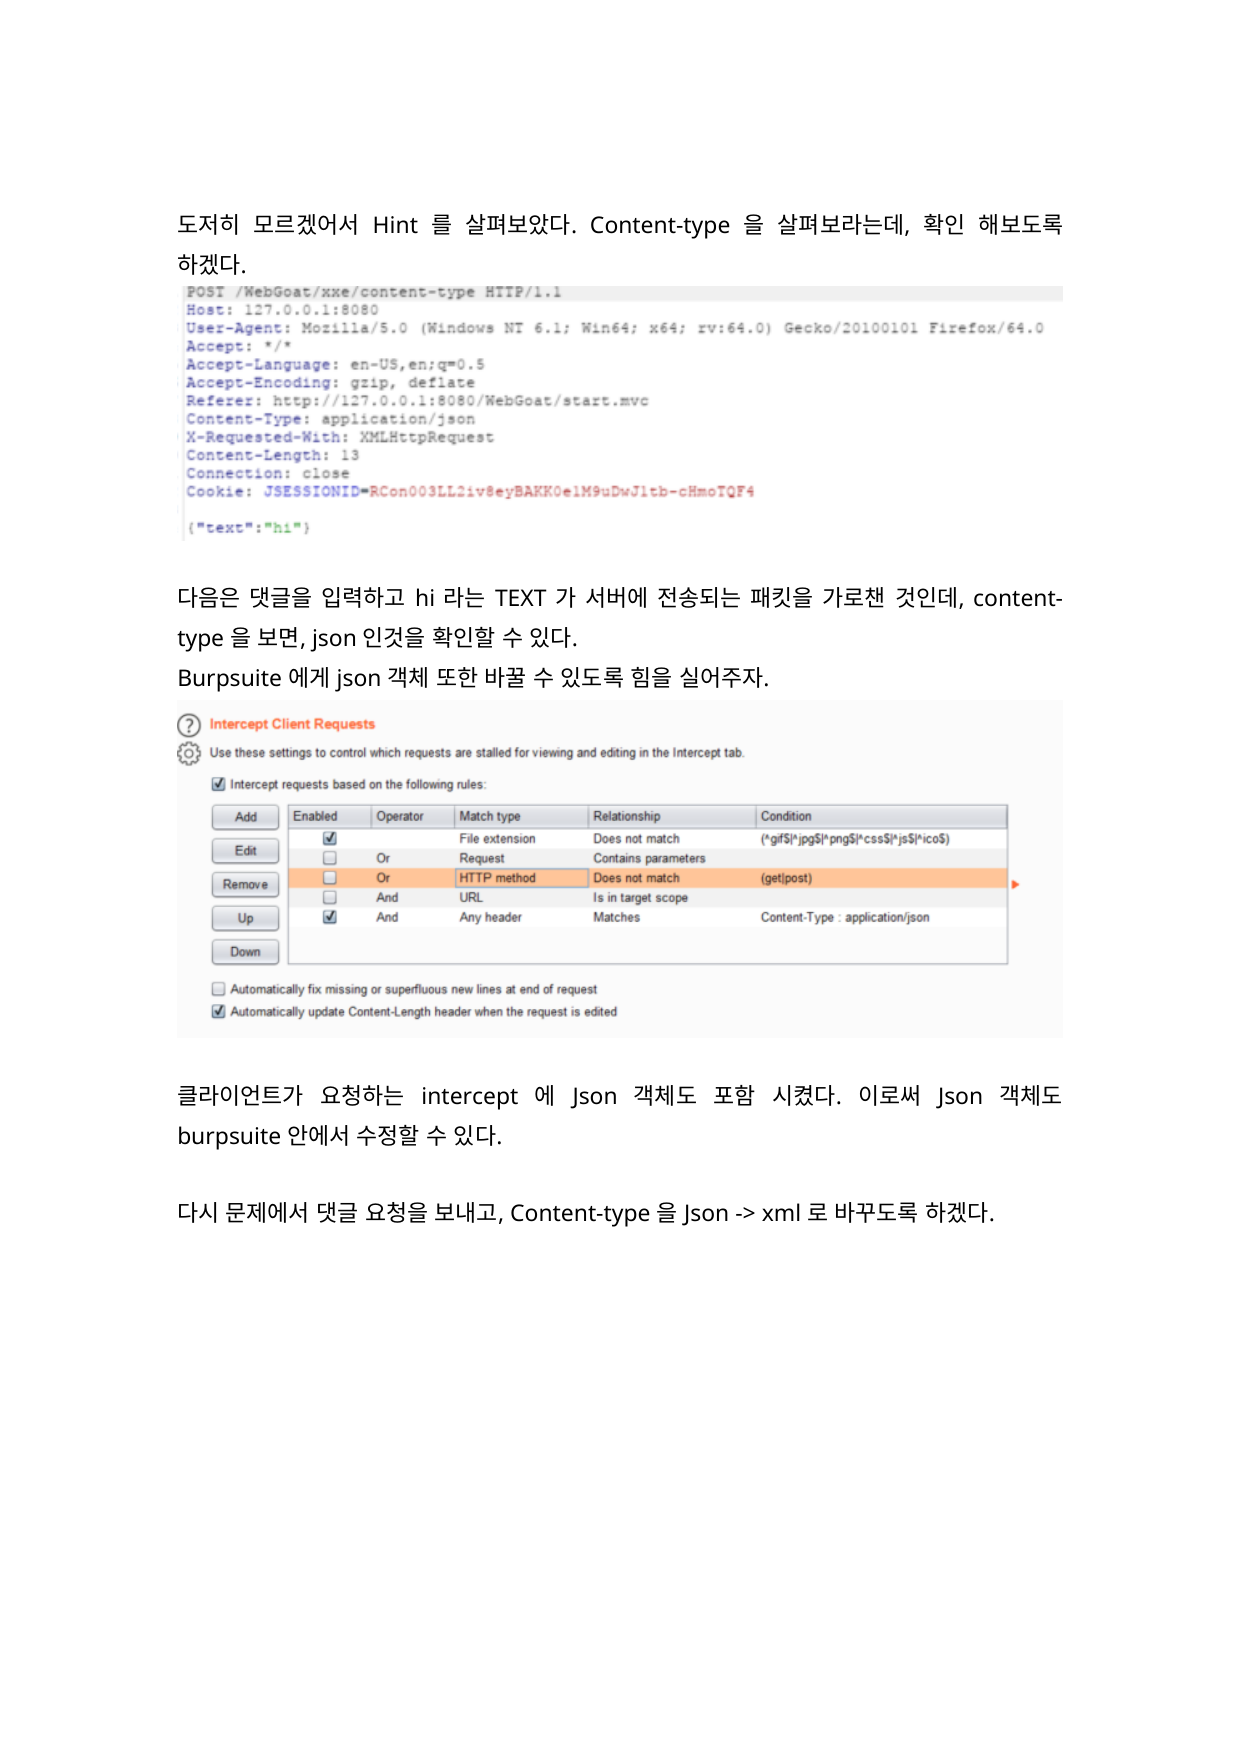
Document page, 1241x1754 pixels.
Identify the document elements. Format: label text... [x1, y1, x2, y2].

text 다음은 댓글을 입력하고 hi 라는 TEXT 가 서버에 전송되는 패킷을 가로챈 것인데, content-type 을 보면, json 인것을 확인할 수 있다. [177, 580, 1063, 653]
text 도저히 모르겠어서 Hint 를 살펴보았다. Content-type 을 살펴보라는데, 확인 해보도록 하겠다. [177, 207, 1063, 280]
text 다시 문제에서 댓글 요청을 보내고, Content-type 을 Json -> xml 로 바꾸도록 하겠다. [177, 1195, 1063, 1229]
text 클라이언트가 요청하는 intercept 에 Json 객체도 포함 시켰다. 이로써 Json 객체도 burpsuite 안에서 수정할 수 있다. [177, 1078, 1063, 1151]
picture [177, 286, 1063, 541]
text Burpsuite 에게 json 객체 또한 바꿀 수 있도록 힘을 실어주자. [177, 660, 1063, 693]
picture [177, 700, 1063, 1038]
